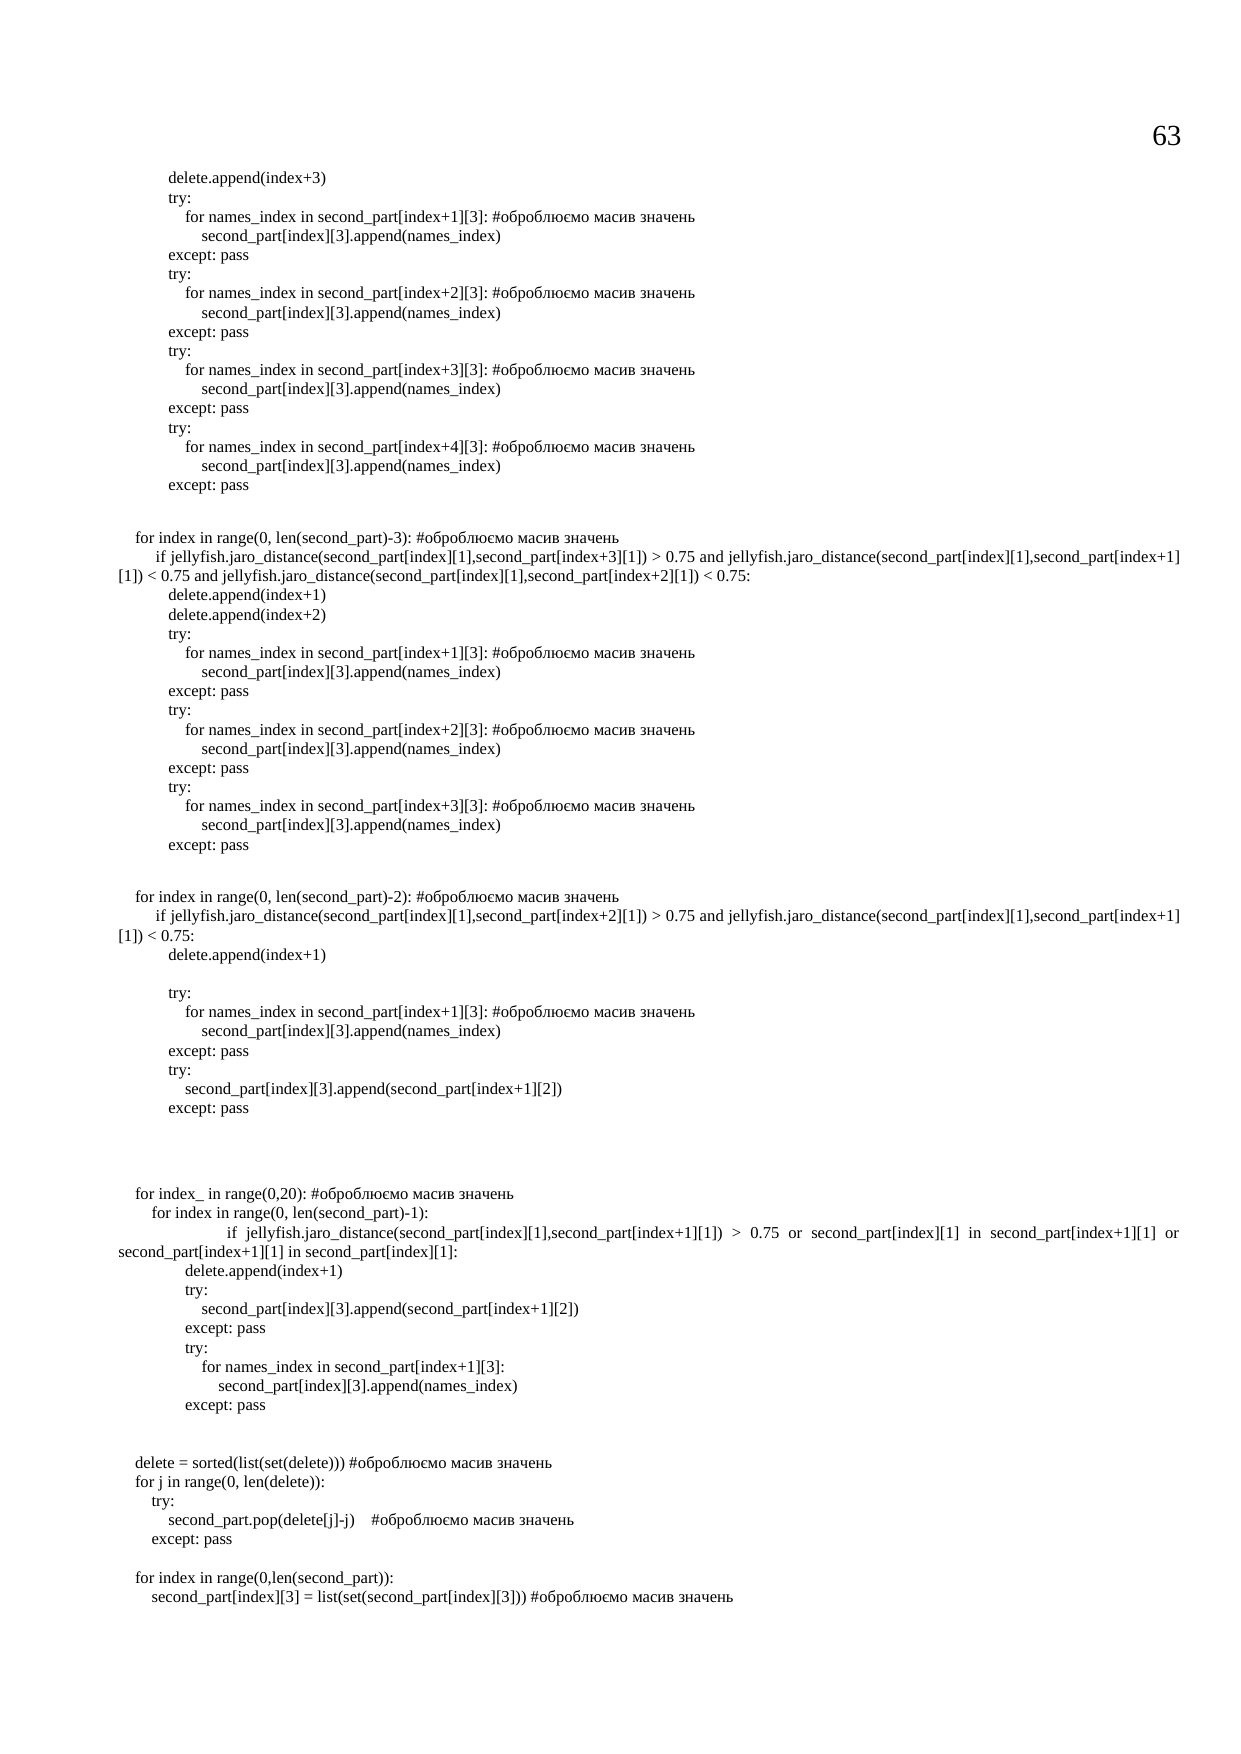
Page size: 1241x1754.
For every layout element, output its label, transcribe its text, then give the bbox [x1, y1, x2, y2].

text try: [118, 187, 1181, 207]
text except: pass [118, 1098, 1181, 1117]
text for names_index in second_part[index+4][3]: #оброблюємо масив значень [118, 437, 1181, 456]
text second_part[index][3].append(names_index) [118, 379, 1181, 398]
text second_part[index][3].append(names_index) [118, 1021, 1181, 1040]
text if jellyfish.jaro_distance(second_part[index][1],second_part[index+3][1]) > 0.75 and jellyfish.jaro_distance(second_part[index][1],second_part[index+1][1]) < 0.75 and jellyfish.jaro_distance(second_part[index][1],second_part[index+2][1]) < 0.75: [118, 547, 1181, 585]
text delete.append(index+2) [118, 604, 1181, 623]
text for index in range(0, len(second_part)-3): #оброблюємо масив значень [118, 528, 1181, 547]
text for names_index in second_part[index+2][3]: #оброблюємо масив значень [118, 283, 1181, 302]
text try: [118, 1059, 1181, 1079]
text second_part[index][3].append(names_index) [118, 815, 1181, 834]
text for index in range(0,len(second_part)): [118, 1567, 1181, 1587]
text second_part.pop(delete[j]-j) #оброблюємо масив значень [118, 1510, 1181, 1529]
text delete.append(index+1) [118, 585, 1181, 604]
text try: [118, 1280, 1181, 1299]
text except: pass [118, 1040, 1181, 1059]
text try: [118, 264, 1181, 283]
text for names_index in second_part[index+1][3]: #оброблюємо масив значень [118, 207, 1181, 226]
text except: pass [118, 681, 1181, 700]
text second_part[index][3].append(names_index) [118, 662, 1181, 681]
text except: pass [118, 1318, 1181, 1337]
text for names_index in second_part[index+1][3]: #оброблюємо масив значень [118, 1002, 1181, 1021]
text try: [118, 623, 1181, 643]
text for names_index in second_part[index+2][3]: #оброблюємо масив значень [118, 719, 1181, 738]
text for names_index in second_part[index+3][3]: #оброблюємо масив значень [118, 796, 1181, 815]
text except: pass [118, 322, 1181, 341]
text try: [118, 777, 1181, 796]
text try: [118, 983, 1181, 1002]
text except: pass [118, 475, 1181, 494]
text except: pass [118, 834, 1181, 853]
text second_part[index][3].append(names_index) [118, 302, 1181, 322]
text for index_ in range(0,20): #оброблюємо масив значень [118, 1184, 1181, 1203]
text try: [118, 417, 1181, 437]
text except: pass [118, 758, 1181, 777]
text if jellyfish.jaro_distance(second_part[index][1],second_part[index+2][1]) > 0.75 and jellyfish.jaro_distance(second_part[index][1],second_part[index+1][1]) < 0.75: [118, 906, 1181, 944]
text for index in range(0, len(second_part)-1): [118, 1203, 1181, 1222]
text for names_index in second_part[index+3][3]: #оброблюємо масив значень [118, 360, 1181, 379]
text except: pass [118, 245, 1181, 264]
text try: [118, 1337, 1181, 1357]
text delete.append(index+1) [118, 944, 1181, 964]
text except: pass [118, 1529, 1181, 1548]
text try: [118, 1491, 1181, 1510]
text second_part[index][3].append(names_index) [118, 738, 1181, 758]
text for names_index in second_part[index+1][3]: [118, 1357, 1181, 1376]
text for names_index in second_part[index+1][3]: #оброблюємо масив значень [118, 643, 1181, 662]
text delete.append(index+1) [118, 1261, 1181, 1280]
text second_part[index][3].append(names_index) [118, 456, 1181, 475]
text second_part[index][3] = list(set(second_part[index][3])) #оброблюємо масив значень [118, 1587, 1181, 1606]
text except: pass [118, 398, 1181, 417]
text try: [118, 700, 1181, 719]
text for j in range(0, len(delete)): [118, 1472, 1181, 1491]
text if jellyfish.jaro_distance(second_part[index][1],second_part[index+1][1]) > 0.75 or second_part[index][1] in second_part[index+1][1] or second_part[index+1][1] in second_part[index][1]: [118, 1222, 1181, 1261]
text except: pass [118, 1395, 1181, 1414]
text delete.append(index+3) [118, 168, 1181, 187]
text delete = sorted(list(set(delete))) #оброблюємо масив значень [118, 1452, 1181, 1472]
text second_part[index][3].append(second_part[index+1][2]) [118, 1299, 1181, 1318]
text second_part[index][3].append(second_part[index+1][2]) [118, 1079, 1181, 1098]
text try: [118, 341, 1181, 360]
text second_part[index][3].append(names_index) [118, 1376, 1181, 1395]
text second_part[index][3].append(names_index) [118, 226, 1181, 245]
text for index in range(0, len(second_part)-2): #оброблюємо масив значень [118, 887, 1181, 906]
